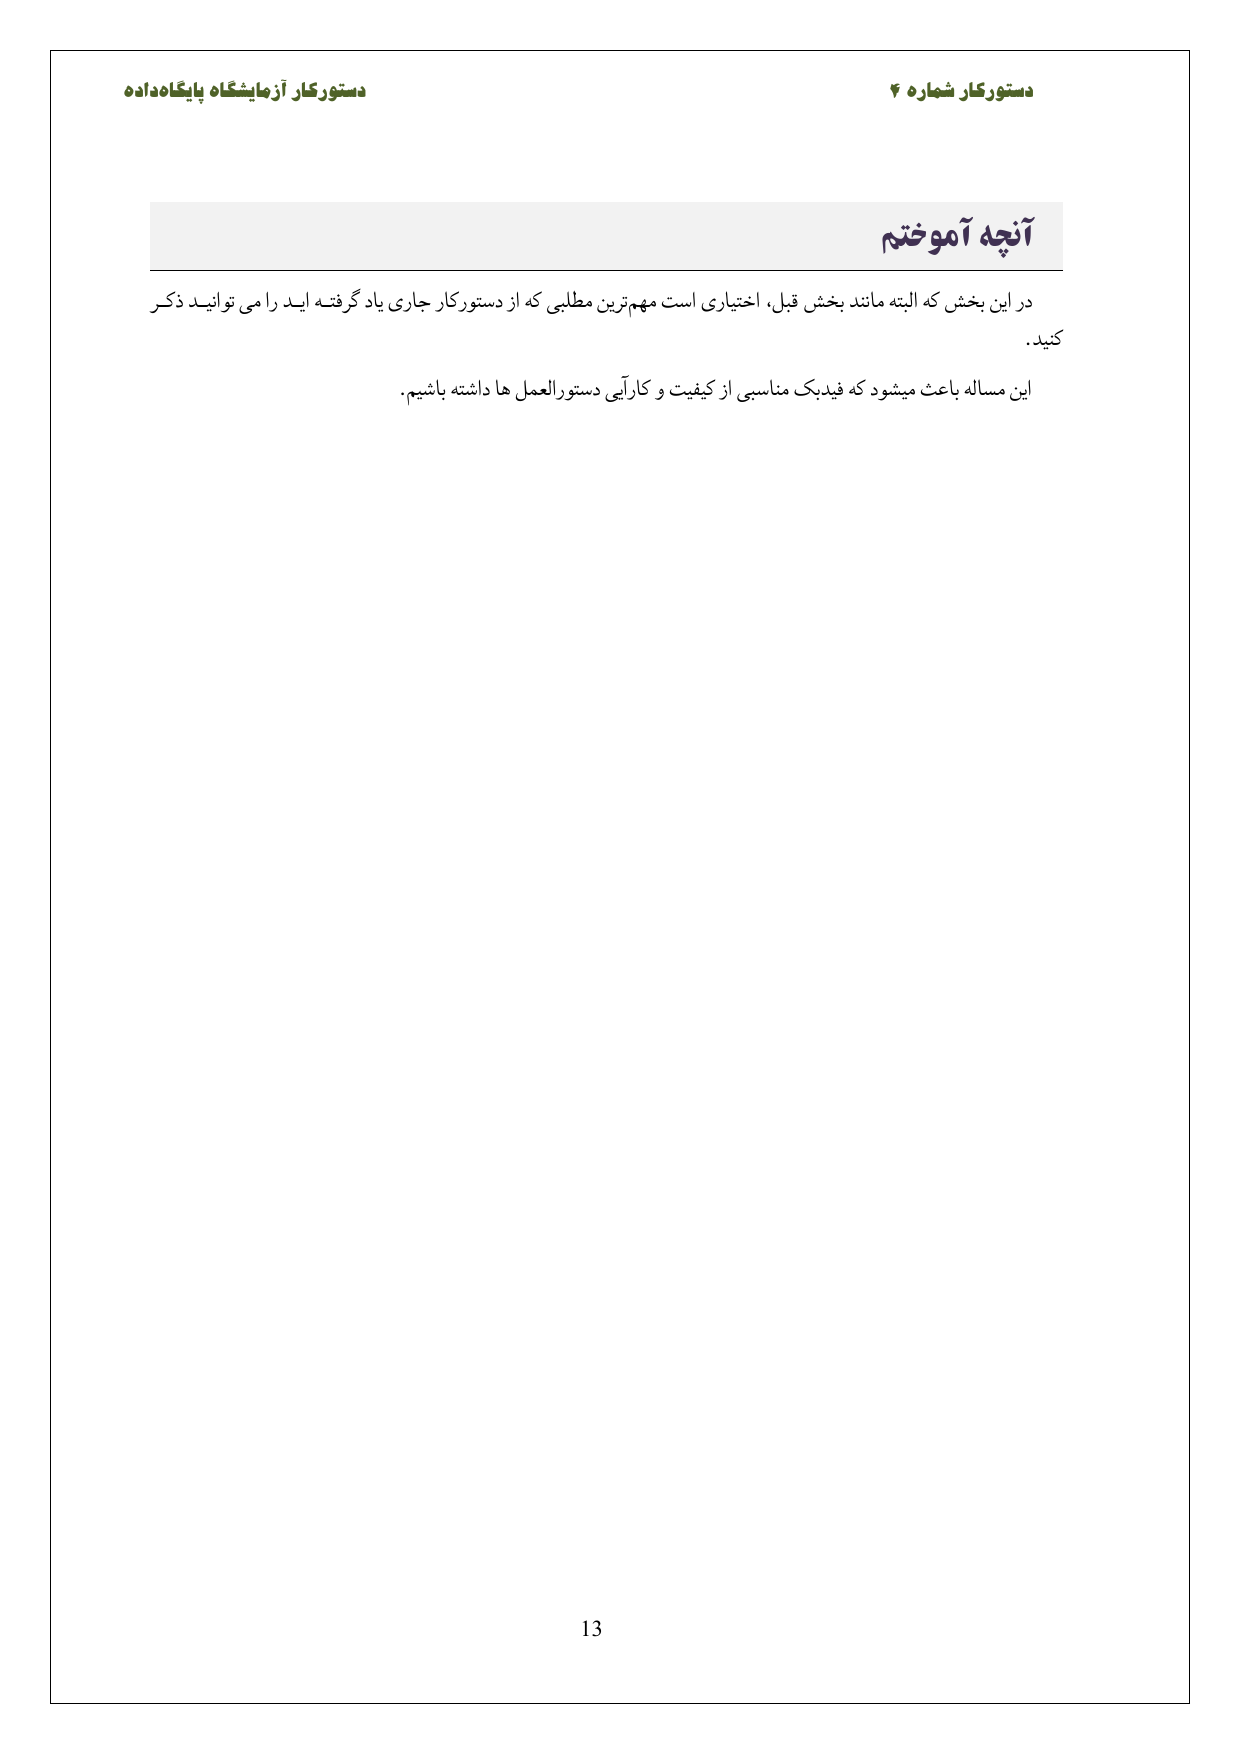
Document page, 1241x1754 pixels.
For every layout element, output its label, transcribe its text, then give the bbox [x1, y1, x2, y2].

subtitle آنچه آموختم [150, 202, 1063, 270]
text این مساله باعث میشود که فیدبک مناسبی از کیفیت و کارآیی دستورالعمل ها داشته باشیم. [150, 372, 1063, 410]
text در این بخش که البته مانند بخش قبل، اختیاری است مهم‌ترین مطلبی که از دستورکار جاری یاد گرفته اید را می توانید ذکر کنید. [150, 284, 1063, 359]
